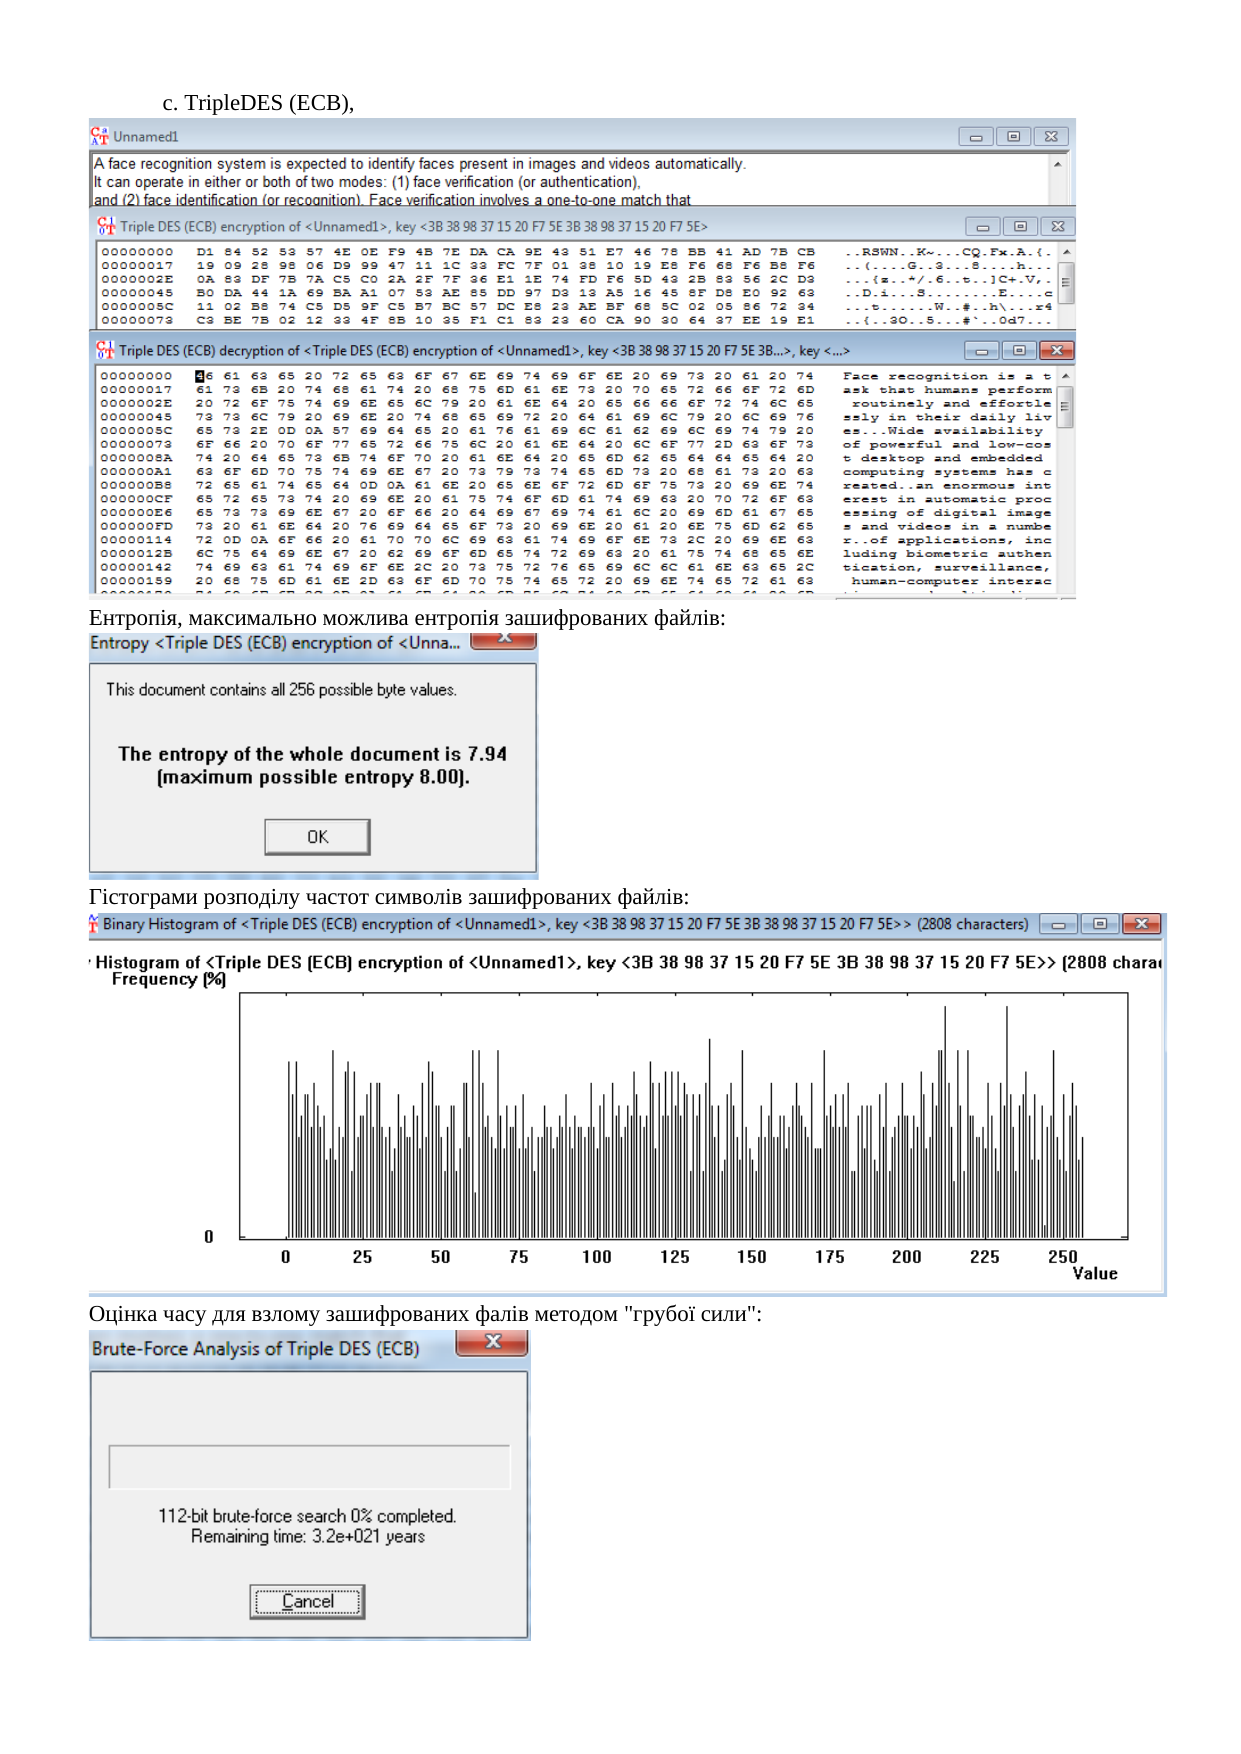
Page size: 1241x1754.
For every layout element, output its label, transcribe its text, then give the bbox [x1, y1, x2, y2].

picture [88, 118, 1077, 600]
text Гістограми розподілу частот символів зашифрованих файлів: [89, 883, 1152, 909]
text Ентропія, максимально можлива ентропія зашифрованих файлів: [89, 604, 1152, 630]
text c. TripleDES (ECB), [89, 89, 1152, 115]
picture [88, 913, 1168, 1297]
picture [88, 633, 539, 880]
text Оцінка часу для взлому зашифрованих фалів методом "грубої сили": [89, 1300, 1152, 1326]
picture [88, 1330, 531, 1641]
